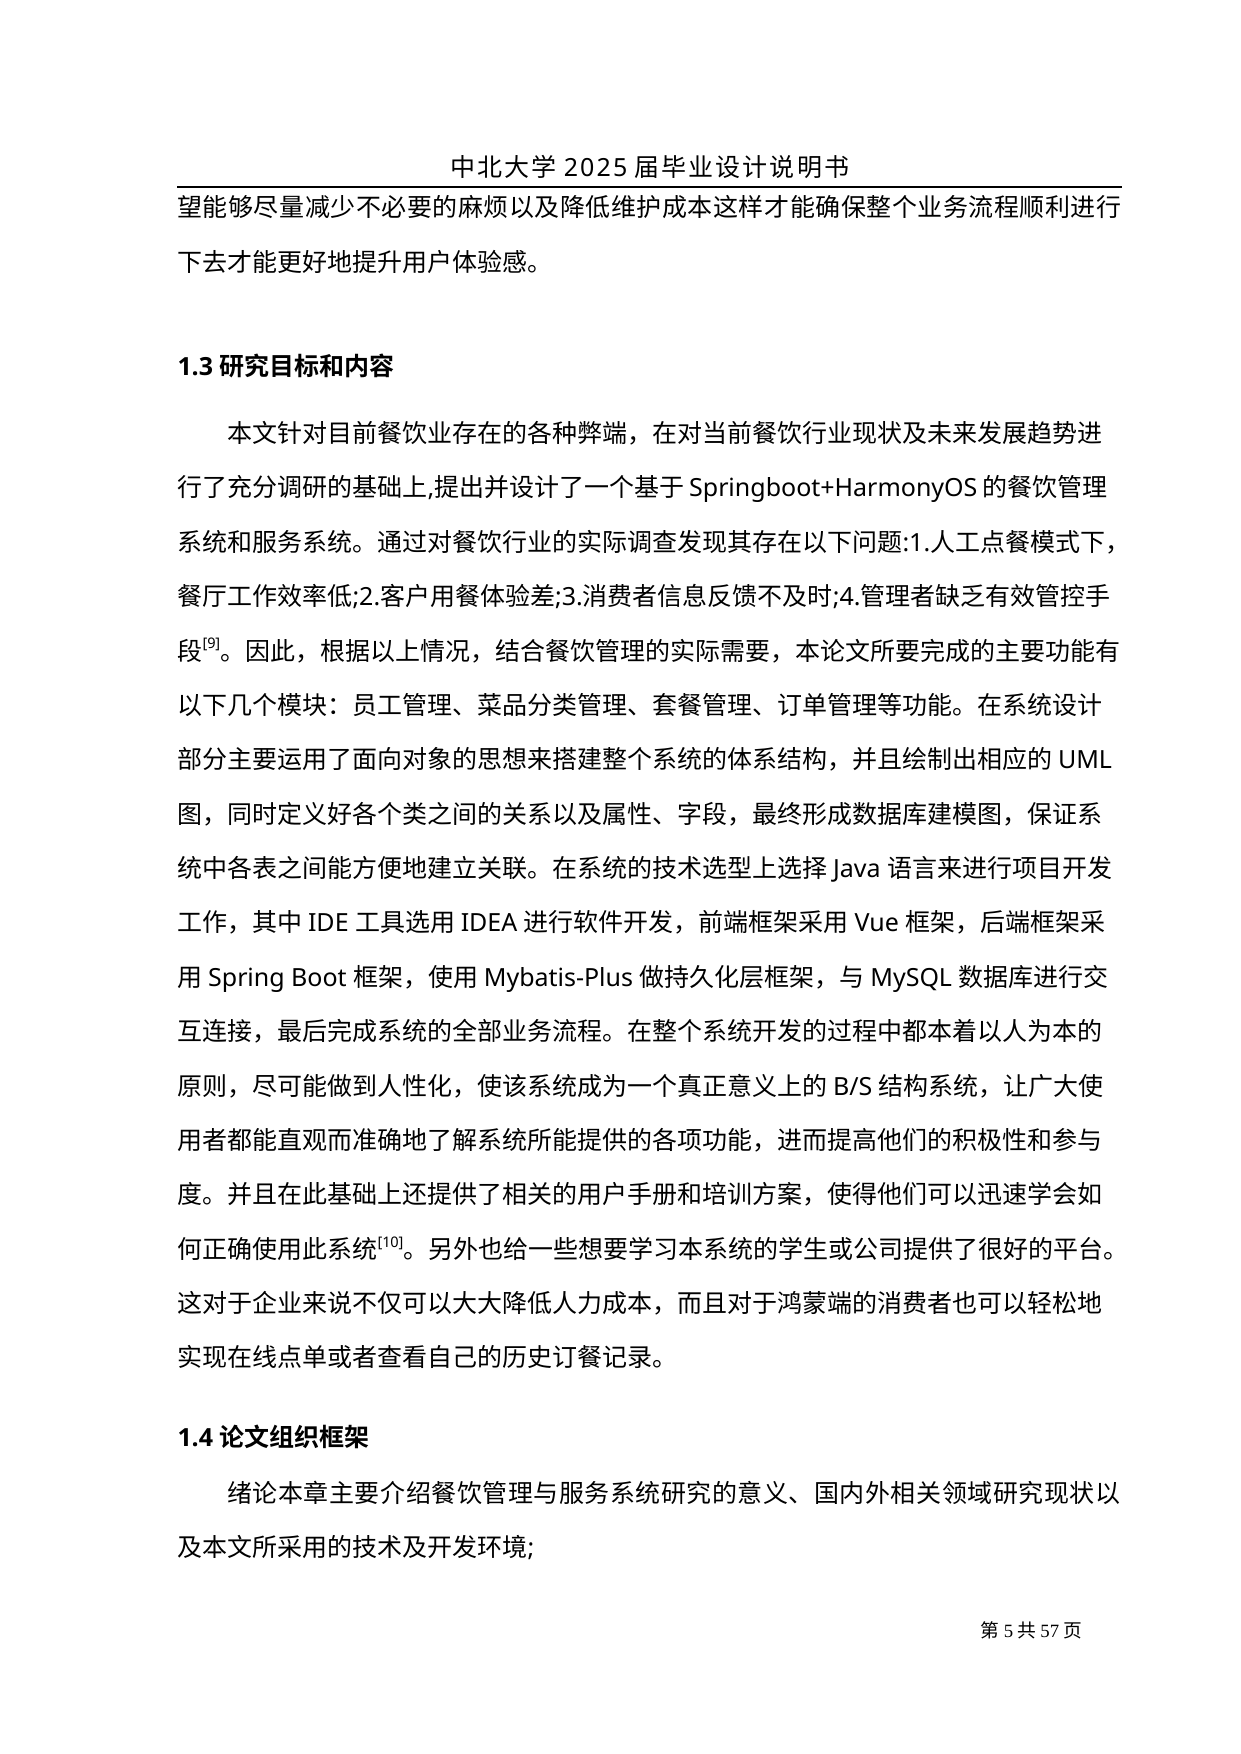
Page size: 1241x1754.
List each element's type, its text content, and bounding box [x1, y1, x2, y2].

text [177, 188, 1122, 278]
text 本文针对目前餐饮业存在的各种弊端，在对当前餐饮行业现状及未来发展趋势进行了充分调研的基础上,提出并设计了一个基于Springboot+HarmonyOS的餐饮管理系统和服务系统。通过对餐饮行业的实际调查发现其存在以下问题:1.人工点餐模式下，餐厅工作效率低;2.客户用餐体验差;3.消费者信息反馈不及时;4.管理者缺乏有效管控手段[9]。因此，根据以上情况，结合餐饮管理的实际需要，本论文所要完成的主要功能有以下几个模块：员工管理、菜品分类管理、套餐管理、订单管理等功能。在系统设计部分主要运用了面向对象的思想来搭建整个系统的体系结构，并且绘制出相应的 UML 图，同时定义好各个类之间的关系以及属性、字段，最终形成数据库建模图，保证系统中各表之间能方便地建立关联。在系统的技术选型上选择 Java 语言来进行项目开发工作，其中 IDE 工具选用 IDEA 进行软件开发，前端框架采用 Vue 框架，后端框架采用 Spring Boot 框架，使用 Mybatis-Plus 做持久化层框架，与 MySQL 数据库进行交互连接，最后完成系统的全部业务流程。在整个系统开发的过程中都本着以人为本的原则，尽可能做到人性化，使该系统成为一个真正意义上的 B/S 结构系统，让广大使用者都能直观而准确地了解系统所能提供的各项功能，进而提高他们的积极性和参与度。并且在此基础上还提供了相关的用户手册和培训方案，使得他们可以迅速学会如何正确使用此系统[10]。另外也给一些想要学习本系统的学生或公司提供了很好的平台。这对于企业来说不仅可以大大降低人力成本，而且对于鸿蒙端的消费者也可以轻松地实现在线点单或者查看自己的历史订餐记录。 [177, 413, 1122, 1374]
text 1.4 论文组织框架 [177, 1417, 1122, 1453]
text 1.3 研究目标和内容 [177, 347, 1122, 383]
text 绪论本章主要介绍餐饮管理与服务系统研究的意义、国内外相关领域研究现状以及本文所采用的技术及开发环境; [177, 1473, 1122, 1564]
